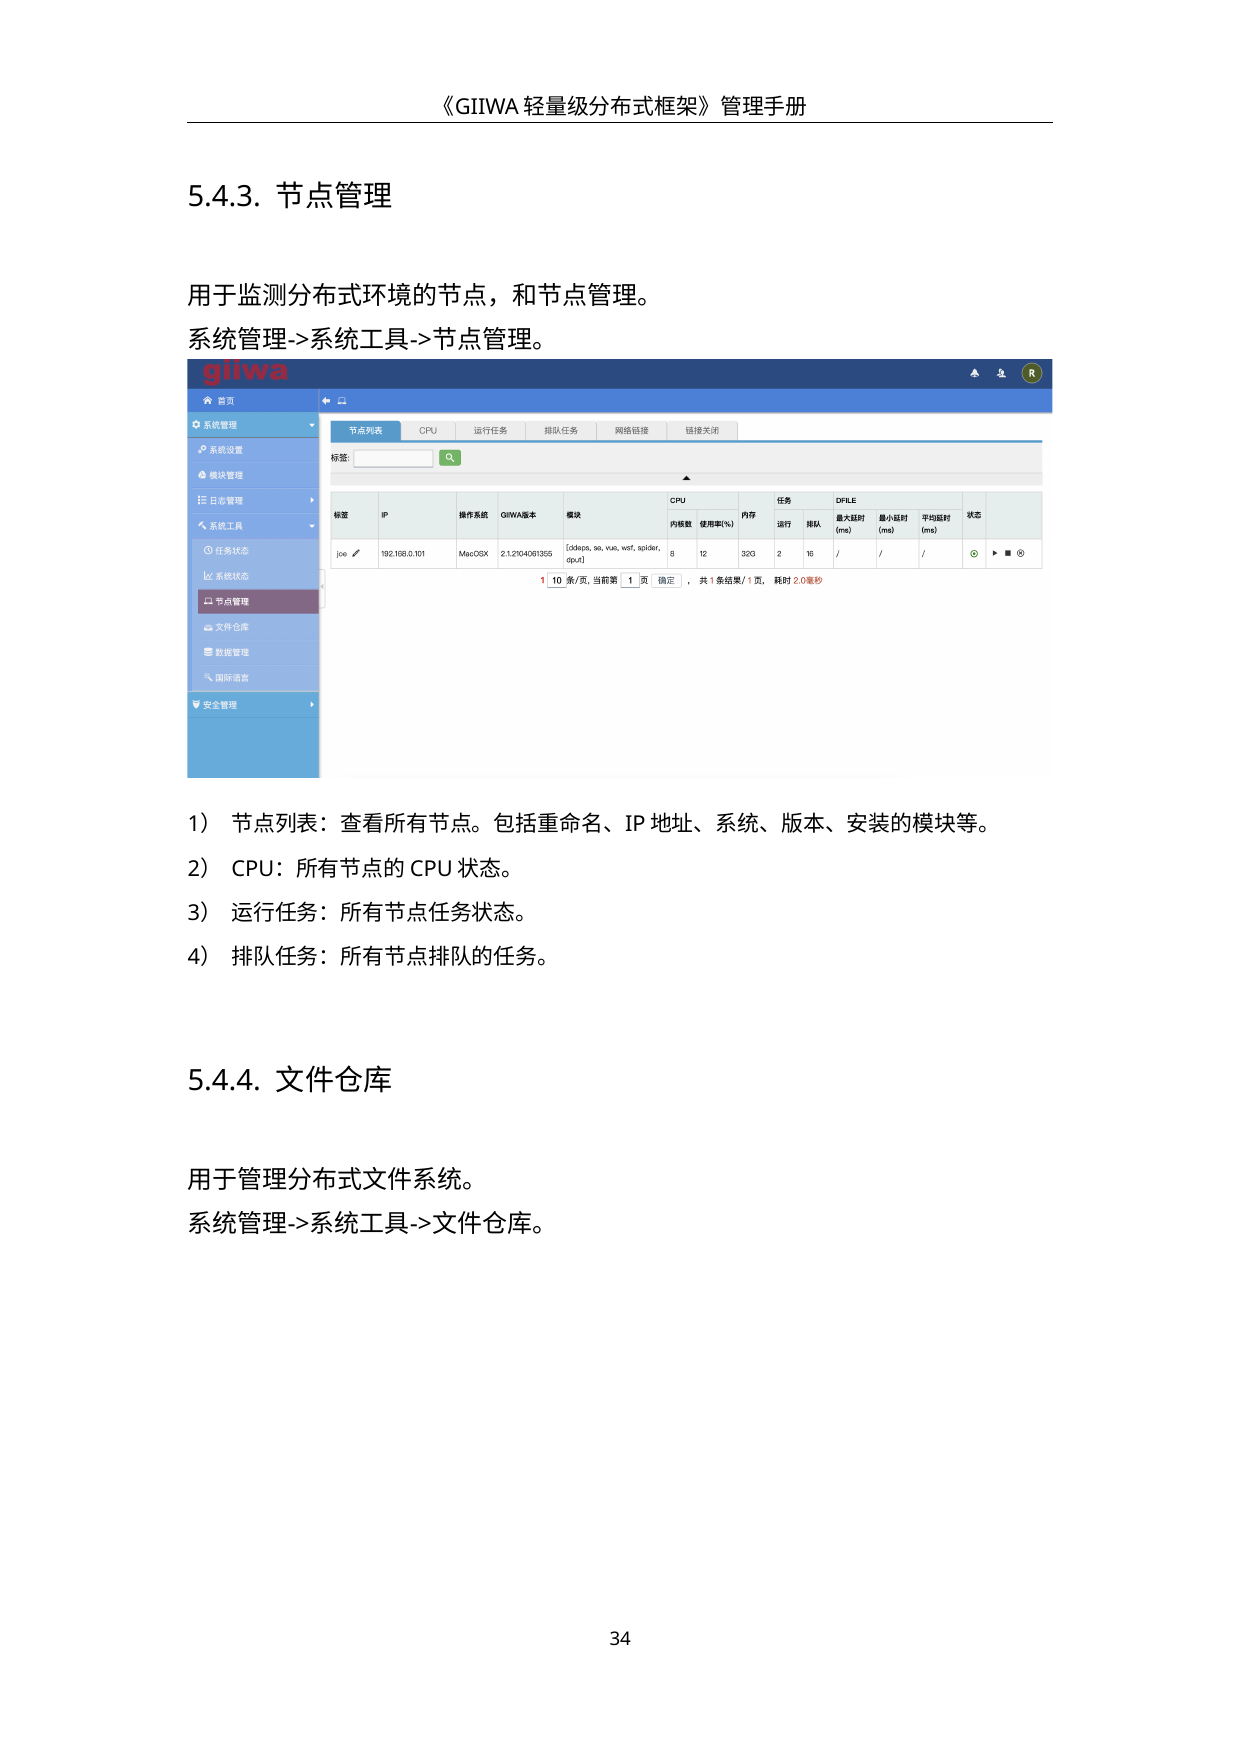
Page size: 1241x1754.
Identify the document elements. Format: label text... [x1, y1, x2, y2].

list 排队任务：所有节点排队的任务。 [187, 932, 1053, 977]
text 系统管理->系统工具->节点管理。 [187, 316, 1053, 359]
subtitle 文件仓库 [187, 1056, 1053, 1100]
subtitle 节点管理 [187, 172, 1053, 216]
picture [187, 359, 1053, 778]
list 运行任务：所有节点任务状态。 [187, 888, 1053, 932]
list 节点列表：查看所有节点。包括重命名、IP地址、系统、版本、安装的模块等。 [187, 800, 1053, 844]
list CPU：所有节点的CPU状态。 [187, 844, 1053, 888]
text 用于管理分布式文件系统。 [187, 1156, 1053, 1200]
text 系统管理->系统工具->文件仓库。 [187, 1200, 1053, 1244]
text 用于监测分布式环境的节点，和节点管理。 [187, 272, 1053, 316]
